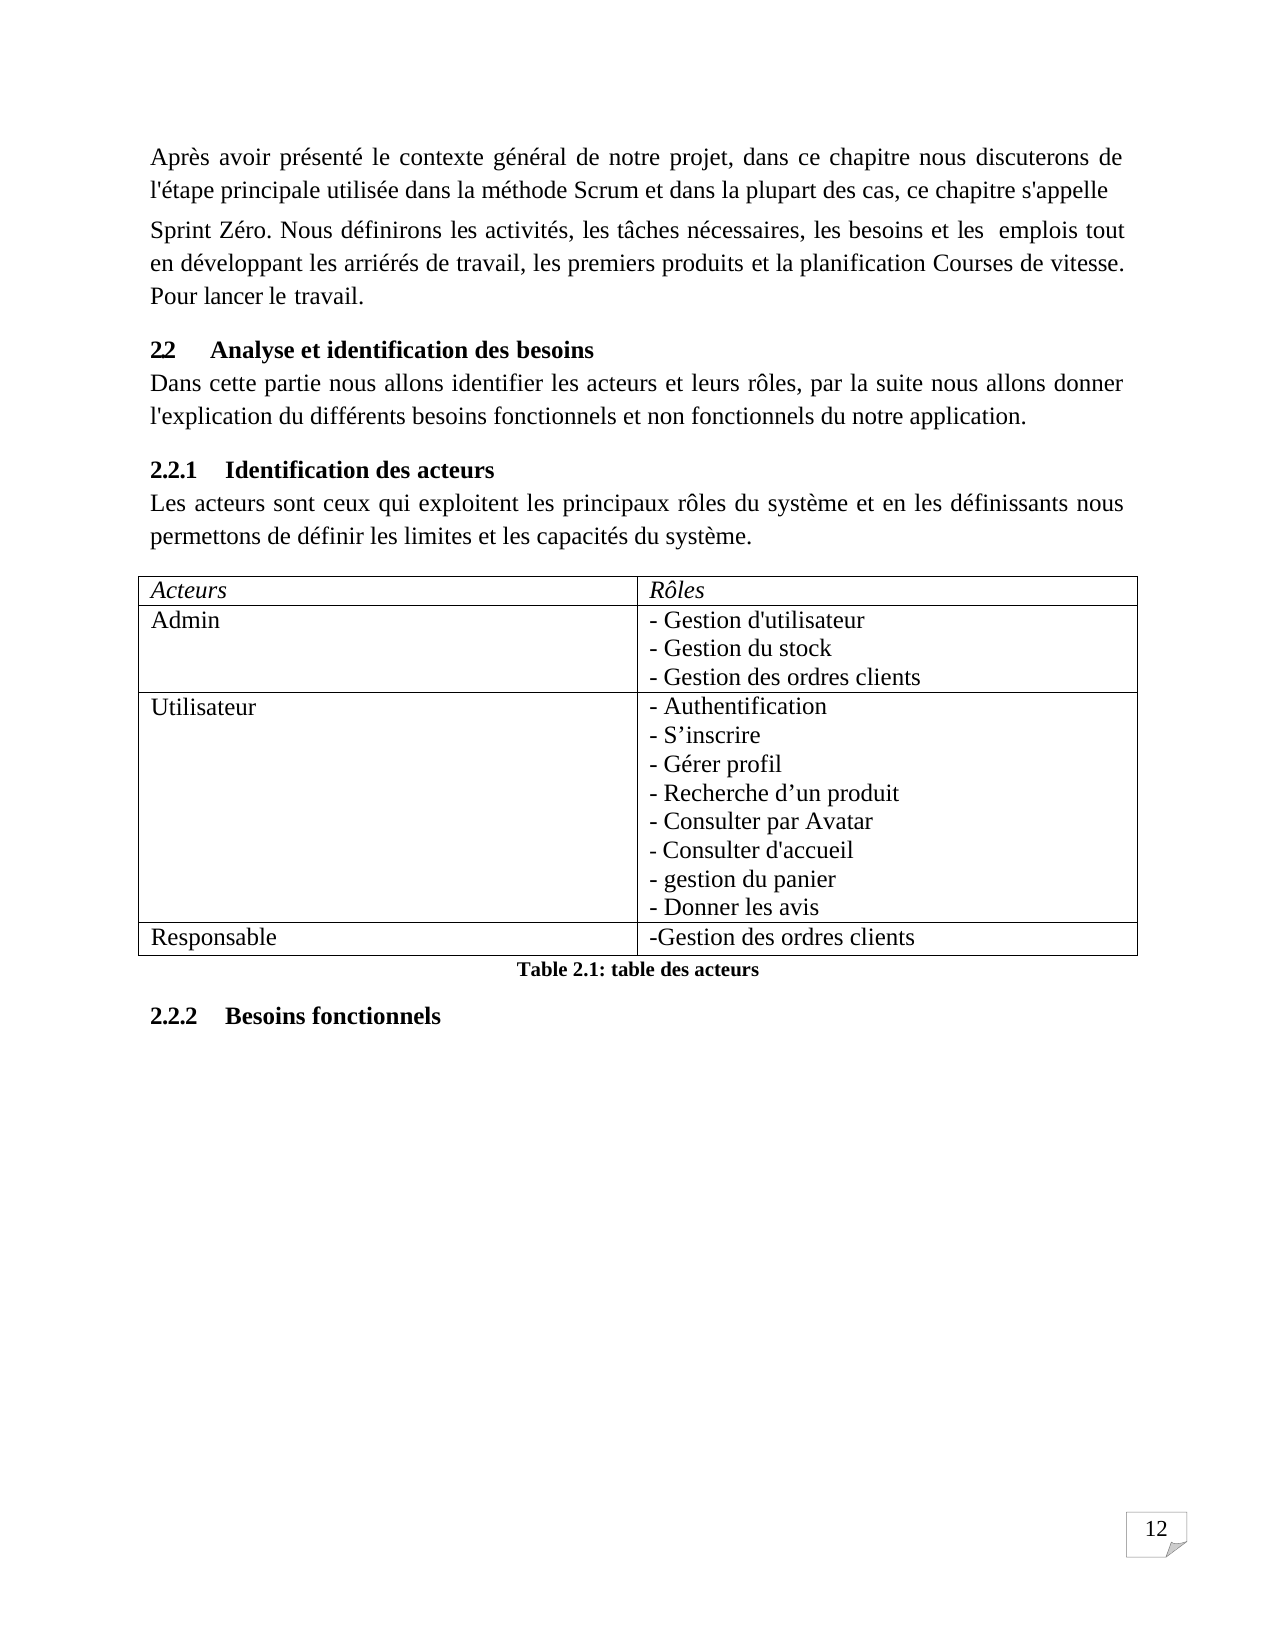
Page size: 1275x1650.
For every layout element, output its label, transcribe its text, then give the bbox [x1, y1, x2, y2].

picture [1168, 1544, 1181, 1554]
table_header Acteurs [139, 577, 637, 605]
subtitle Identification des acteurs [150, 456, 1164, 484]
text Dans cette partie nous allons identifier les acteurs et leurs rôles, par la suite nous allons donner l'explication du différents besoins fonctionnels et non fonctionnels du notre application. [150, 368, 1124, 430]
subtitle Besoins fonctionnels [150, 1001, 445, 1030]
text Table 2.1: table des acteurs [517, 957, 1164, 981]
subtitle Analyse et identification des besoins [150, 336, 1164, 364]
table_cell Responsable [139, 923, 637, 955]
table_cell - Gestion d'utilisateur - Gestion du stock - Gestion des ordres clients [638, 606, 1137, 692]
text Les acteurs sont ceux qui exploitent les principaux rôles du système et en les définissants nous permettons de définir les limites et les capacités du système. [150, 488, 1125, 550]
picture [1168, 1543, 1187, 1557]
table_cell Utilisateur [139, 693, 637, 922]
table_cell - Authentification - S’inscrire - Gérer profil - Recherche d’un produit - Consulter par Avatar - Consulter d'accueil - gestion du panier - Donner les avis [638, 693, 1137, 922]
table_header Rôles [638, 577, 1137, 605]
table_cell -Gestion des ordres clients [638, 923, 1137, 955]
text Après avoir présenté le contexte général de notre projet, dans ce chapitre nous discuterons de l'étape principale utilisée dans la méthode Scrum et dans la plupart des cas, ce chapitre s'appelle [150, 142, 1124, 203]
text Sprint Zéro. Nous définirons les activités, les tâches nécessaires, les besoins et les emplois tout en développant les arriérés de travail, les premiers produits et la planification Courses de vitesse. Pour lancer le travail. [150, 215, 1125, 310]
picture [1165, 1541, 1171, 1556]
table_cell Admin [139, 606, 637, 692]
